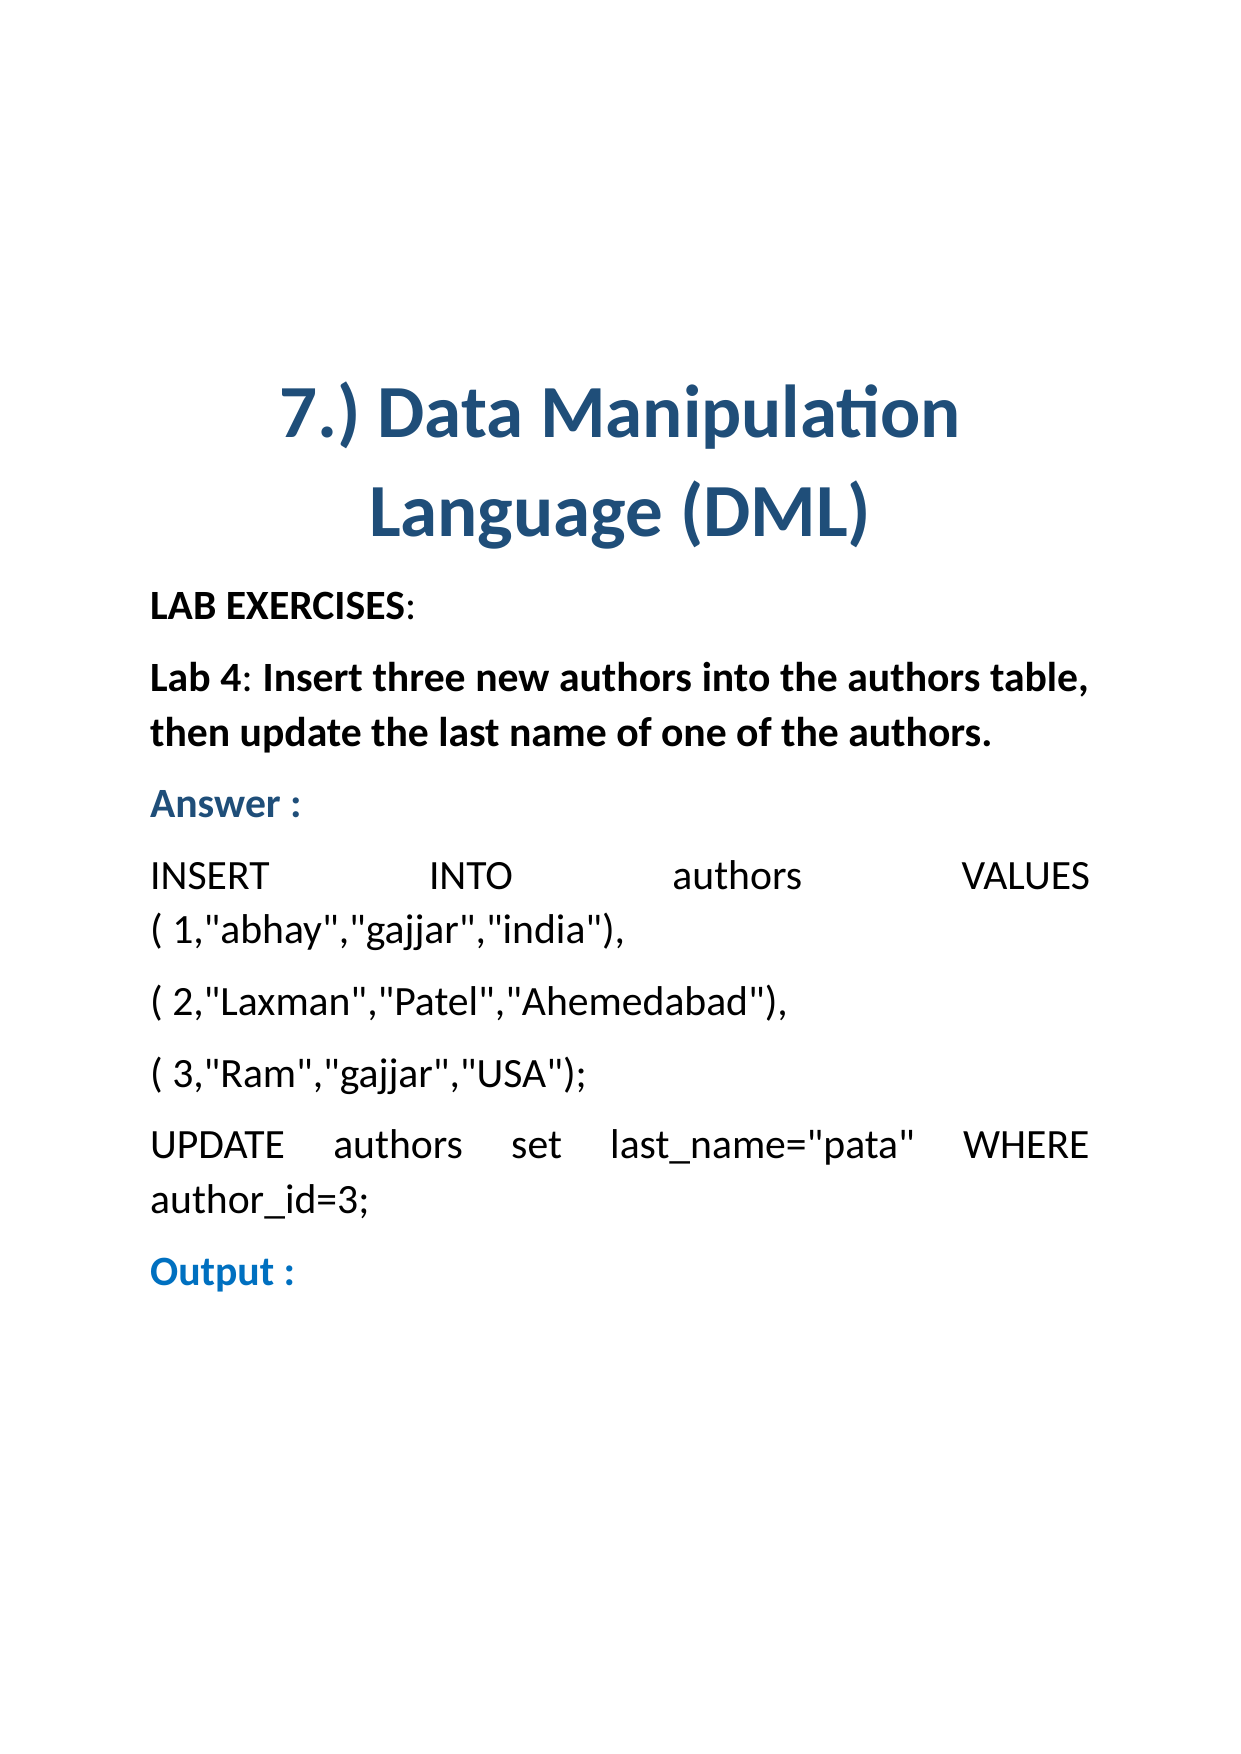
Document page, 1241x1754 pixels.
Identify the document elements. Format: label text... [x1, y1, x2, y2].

text UPDATE authors set last_name="pata" WHERE author_id=3; [150, 1118, 1090, 1224]
text ( 2,"Laxman","Patel","Ahemedabad"), [150, 975, 1090, 1026]
text Answer : [150, 777, 1090, 828]
text INSERT INTO authors VALUES ( 1,"abhay","gajjar","india"), [150, 849, 1090, 954]
text ( 3,"Ram","gajjar","USA"); [150, 1047, 1090, 1097]
text Lab 4: Insert three new authors into the authors table, then update the last name of one of the authors. [150, 651, 1090, 756]
text LAB EXERCISES: [150, 579, 1090, 630]
text 7.) Data Manipulation Language (DML) [150, 365, 1090, 555]
text Output : [150, 1245, 1090, 1296]
